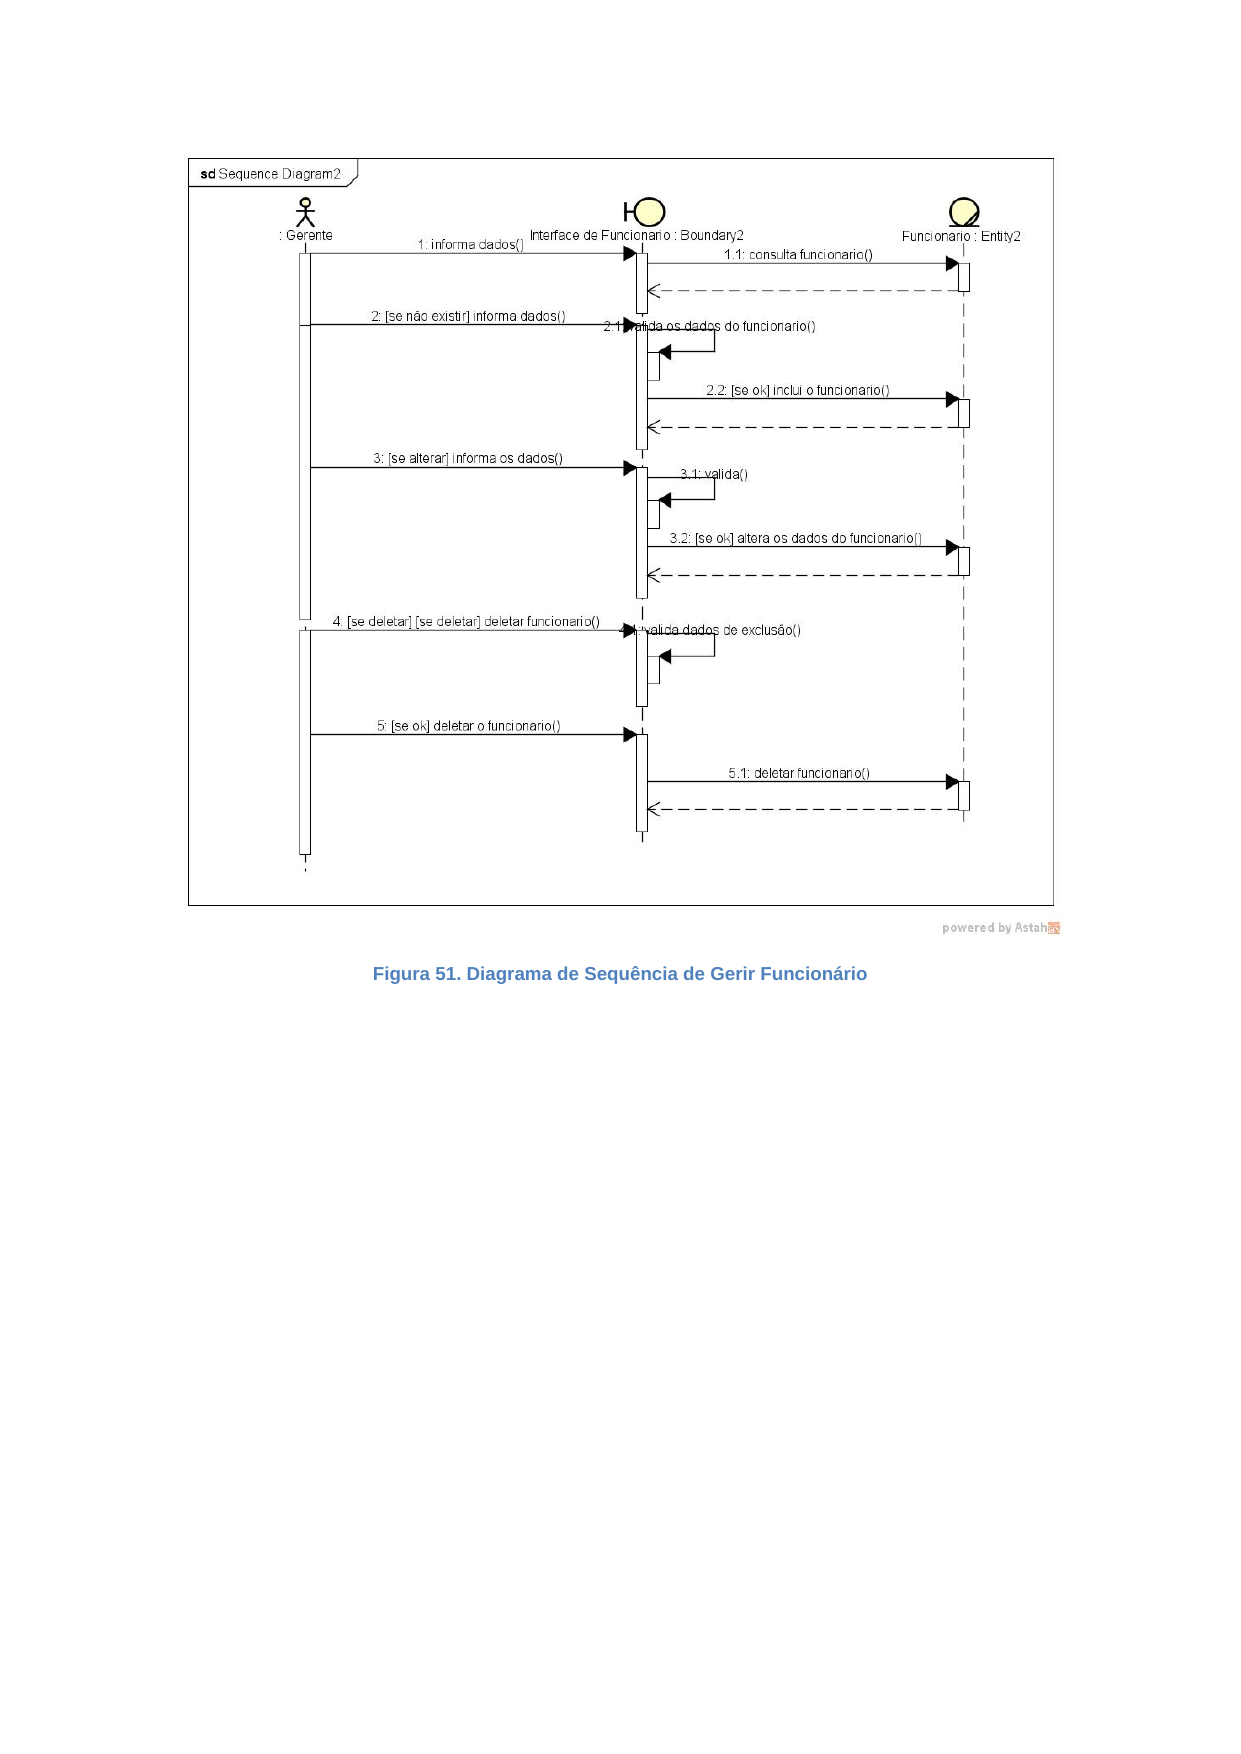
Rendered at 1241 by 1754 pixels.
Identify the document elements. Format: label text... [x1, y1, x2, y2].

picture [177, 147, 1063, 938]
